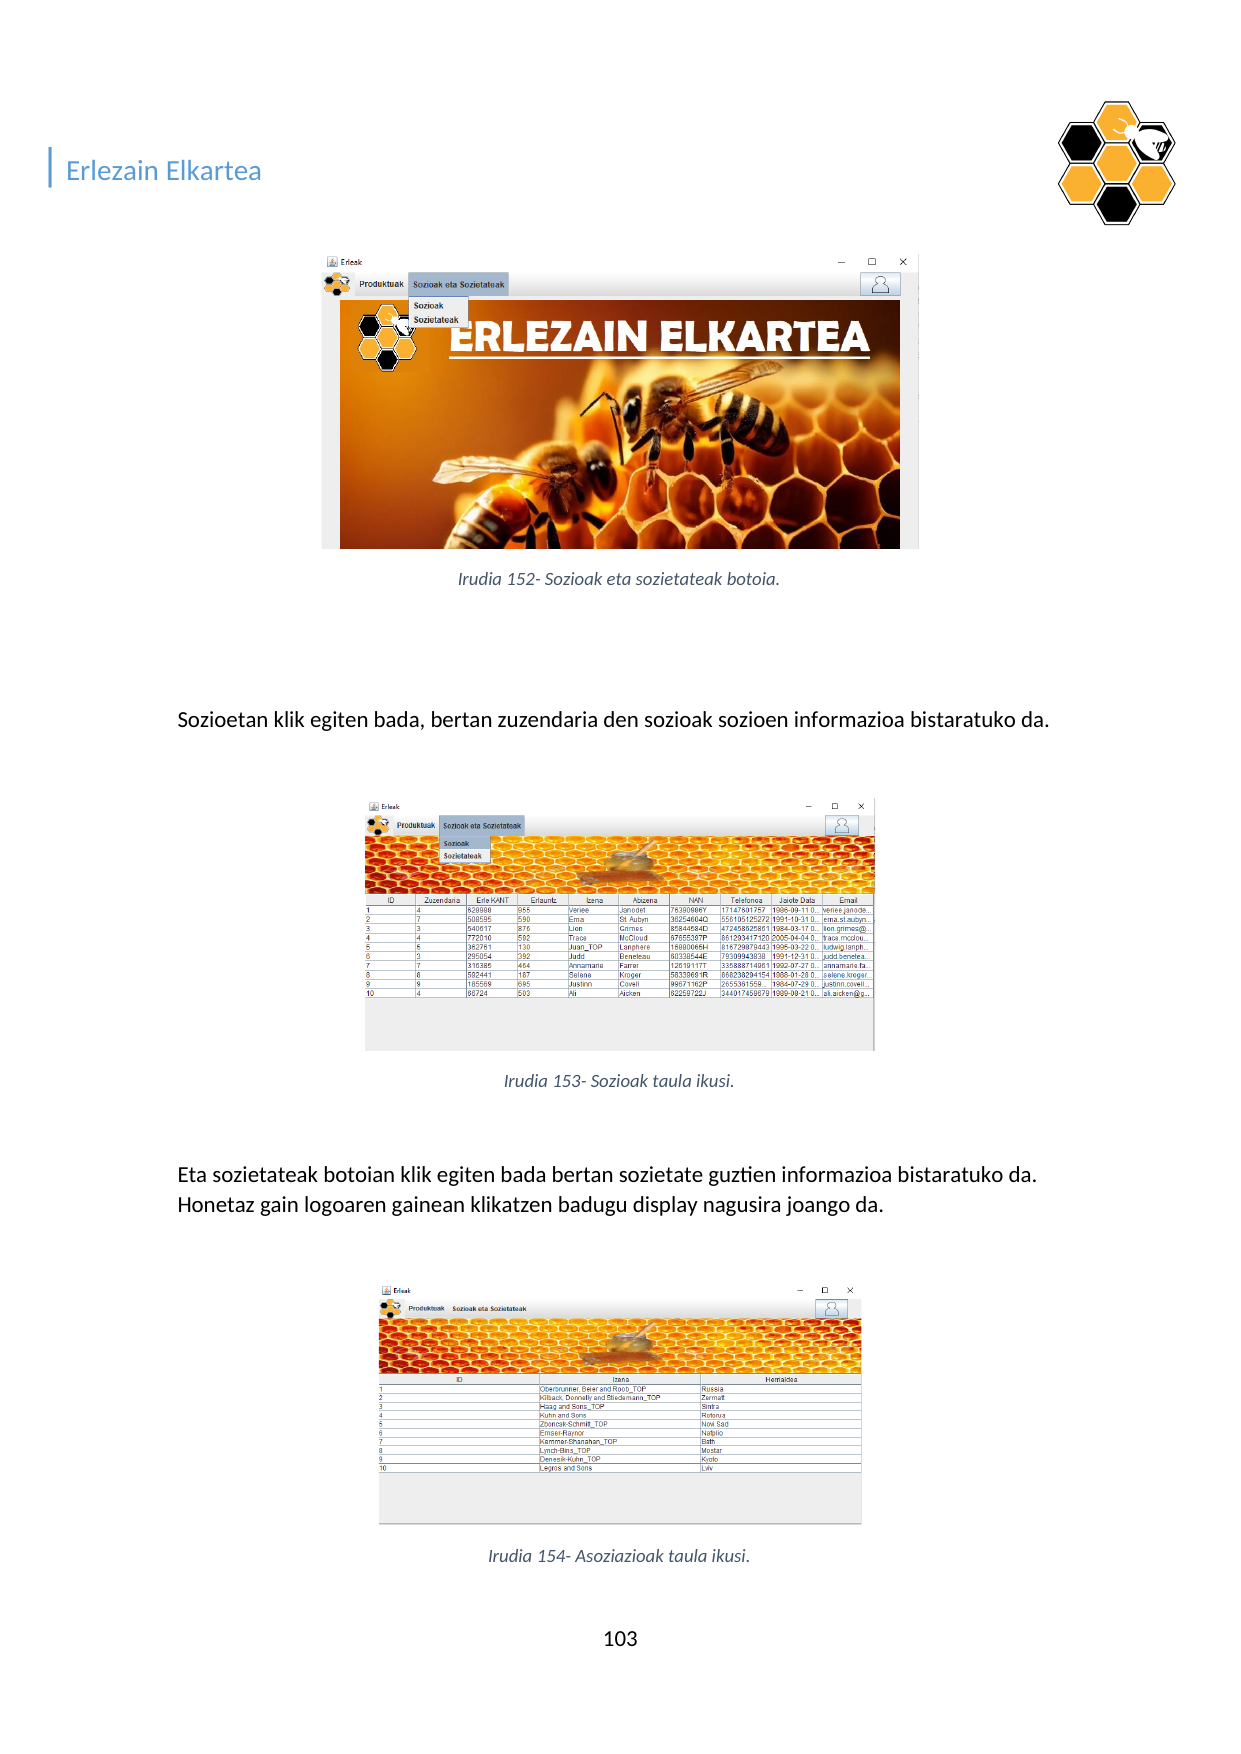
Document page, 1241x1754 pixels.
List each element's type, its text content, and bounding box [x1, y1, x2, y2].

text Eta sozietateak botoian klik egiten bada bertan sozietate guztien informazioa bistaratuko da. Honetaz gain logoaren gainean klikatzen badugu display nagusira joango da. [177, 1160, 1063, 1218]
text Sozioetan klik egiten bada, bertan zuzendaria den sozioak sozioen informazioa bistaratuko da. [177, 705, 1063, 733]
text Irudia 152- Sozioak eta sozietateak botoia. [177, 567, 1063, 590]
text Irudia 154- Asoziazioak taula ikusi. [177, 1544, 1063, 1567]
picture [365, 798, 876, 1051]
text Irudia 153- Sozioak taula ikusi. [177, 1069, 1063, 1092]
picture [321, 254, 919, 549]
picture [378, 1283, 862, 1525]
picture [1045, 101, 1200, 227]
